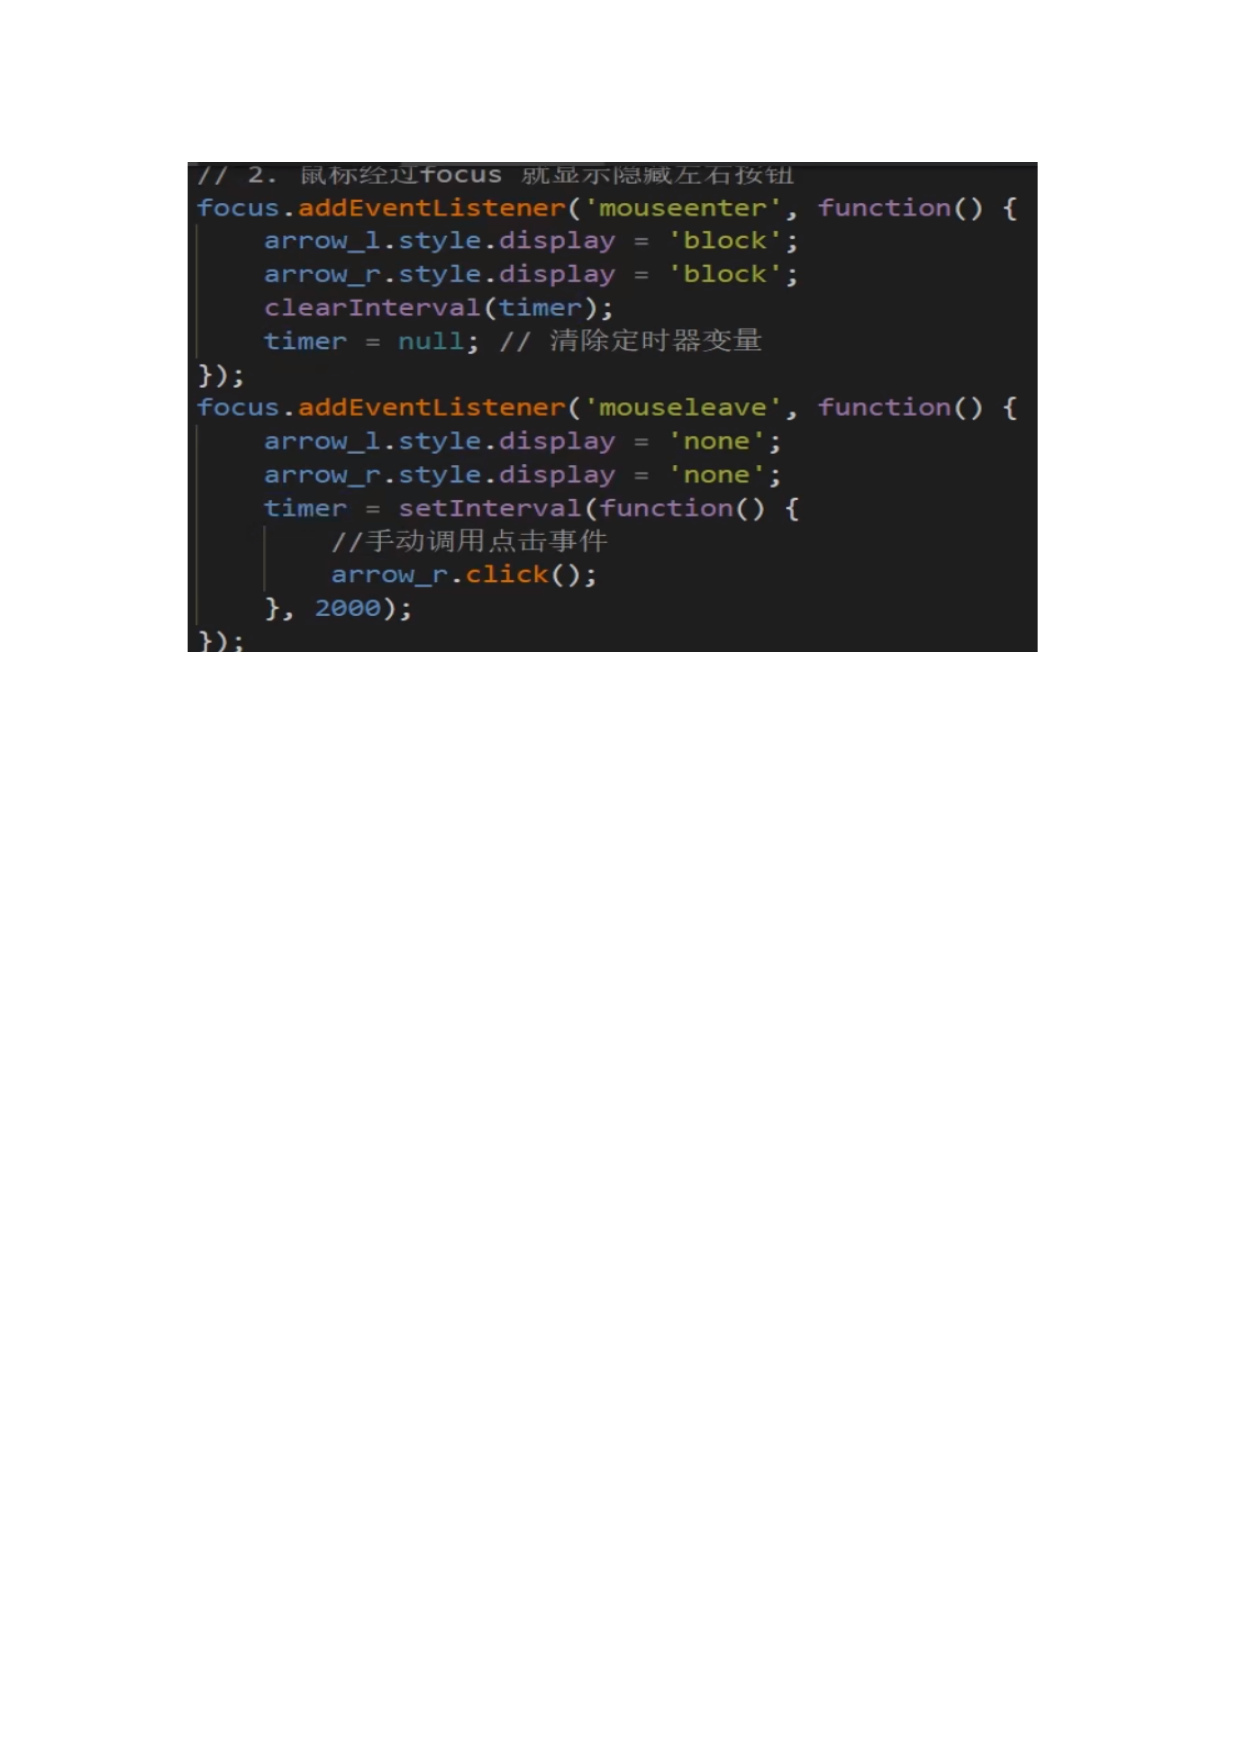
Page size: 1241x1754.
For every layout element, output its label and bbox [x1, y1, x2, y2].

picture [187, 162, 1038, 652]
